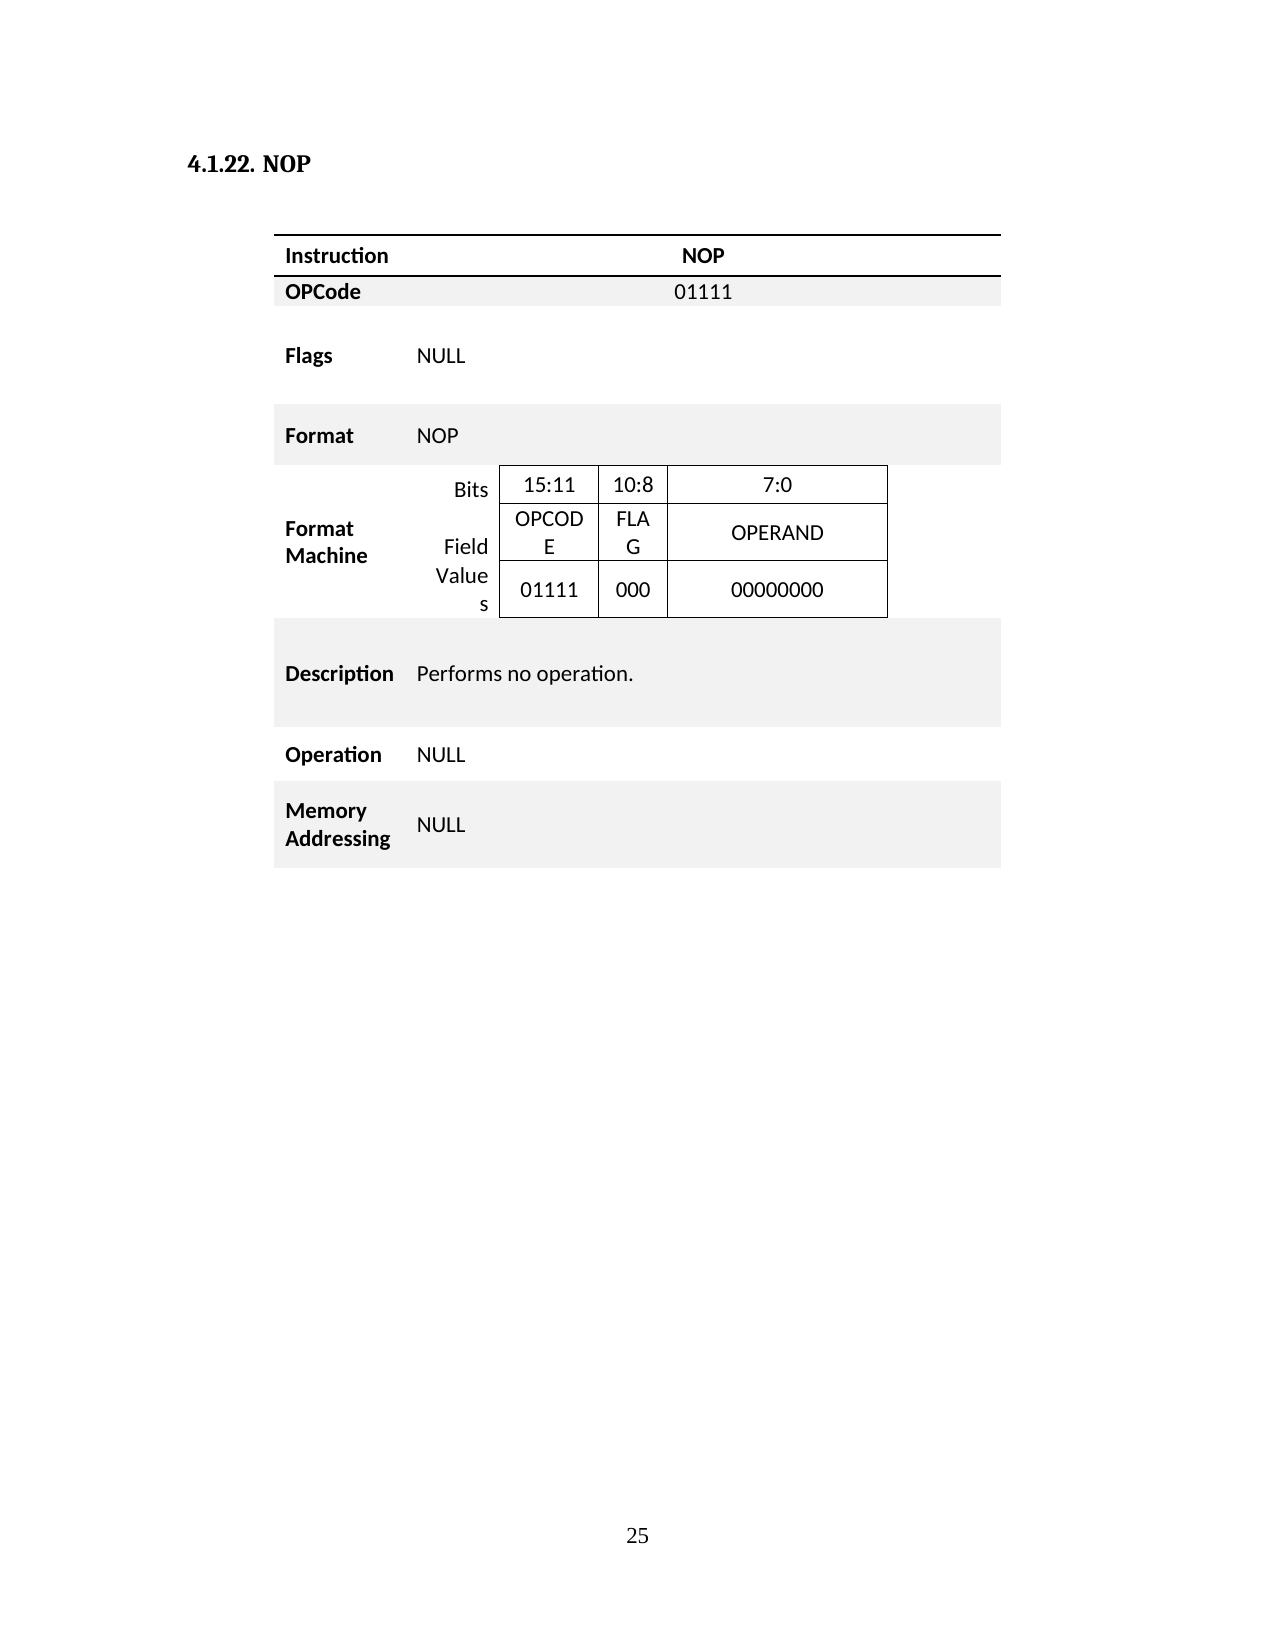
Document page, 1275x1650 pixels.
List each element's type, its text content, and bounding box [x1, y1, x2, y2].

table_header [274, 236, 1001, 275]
subtitle NOP [187, 150, 1125, 179]
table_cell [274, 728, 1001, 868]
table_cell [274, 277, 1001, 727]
